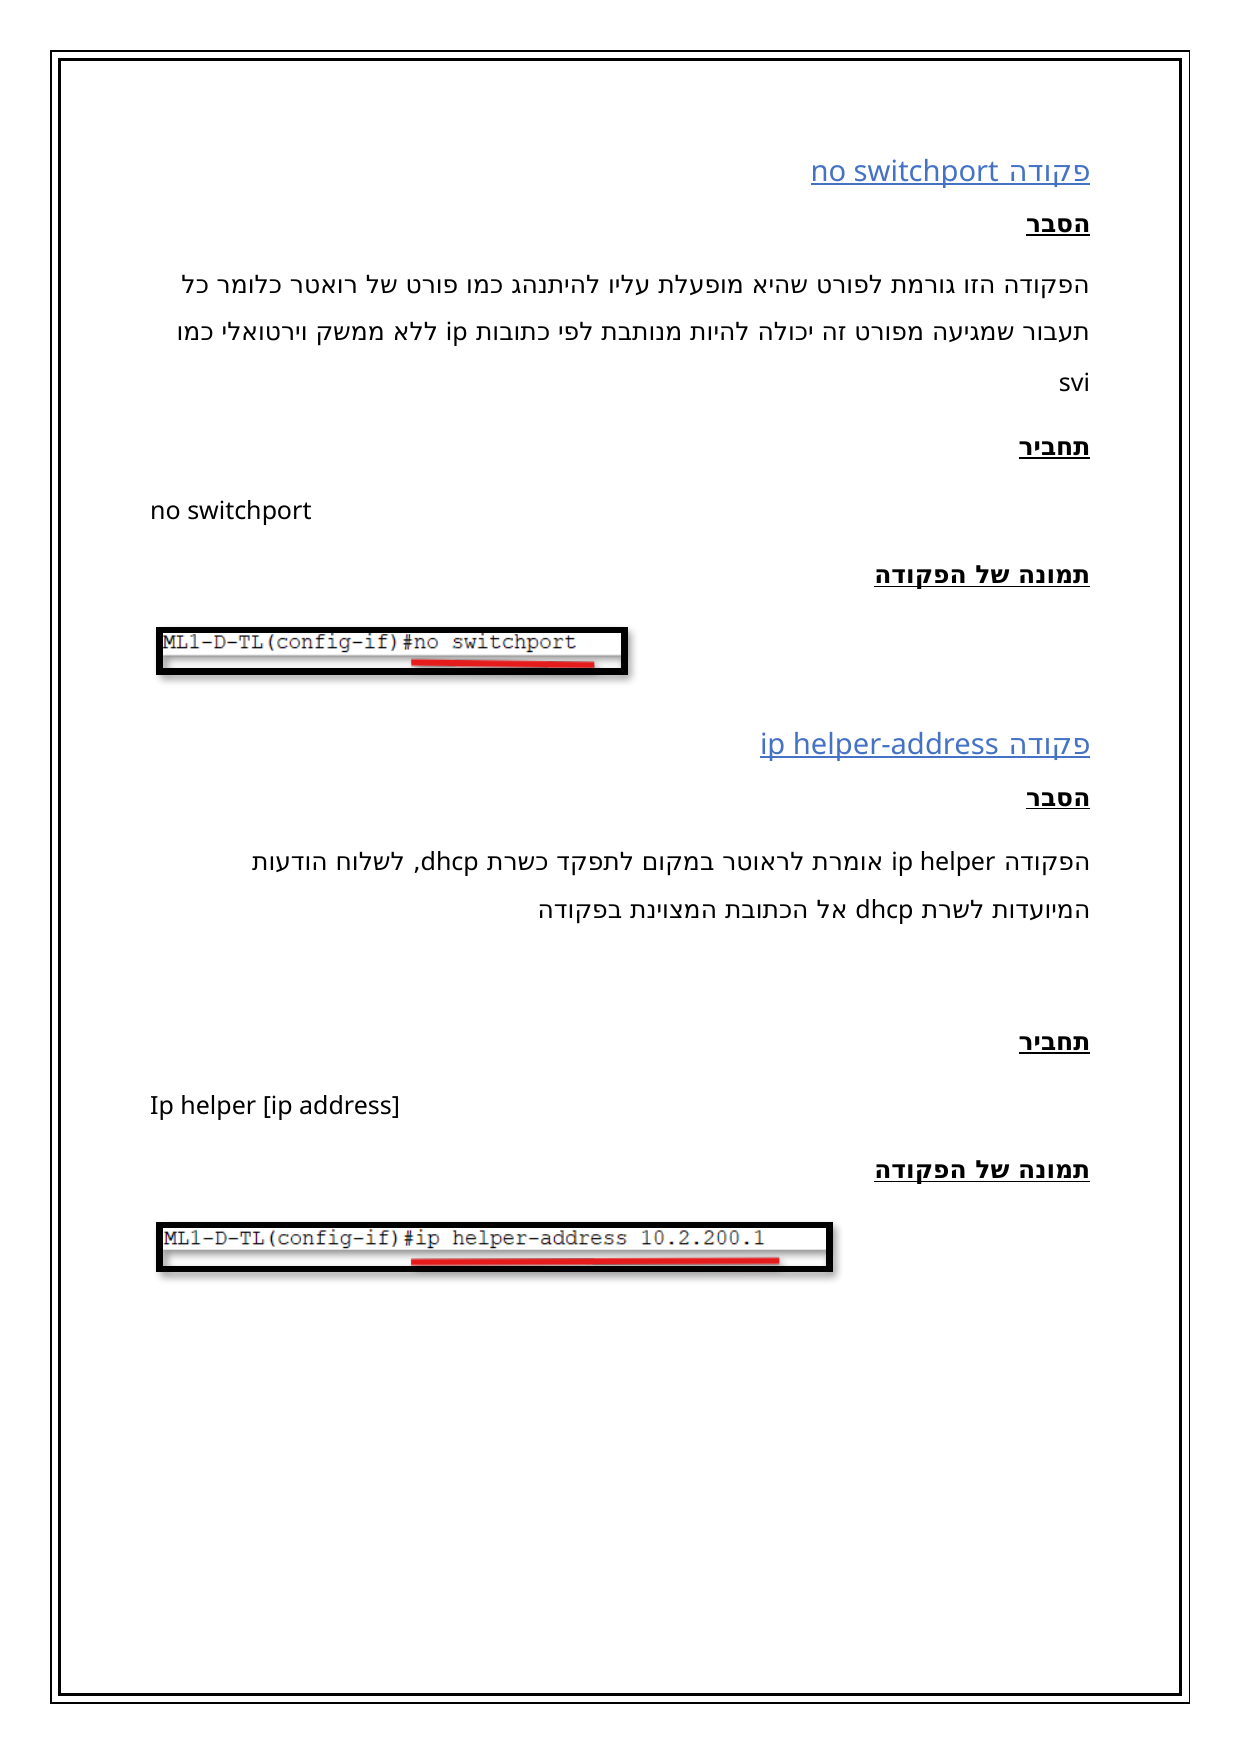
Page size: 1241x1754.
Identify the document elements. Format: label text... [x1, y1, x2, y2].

picture [163, 1228, 826, 1266]
text הפקודה ip helper אומרת לראוטר במקום לתפקד כשרת dhcp, לשלוח הודעות המיועדות לשרת dhcp אל הכתובת המצוינת בפקודה [150, 843, 1090, 926]
subtitle פקודה ip helper-address [150, 723, 1090, 763]
subtitle פקודה no switchport [150, 150, 1090, 190]
text תחביר [150, 1027, 1090, 1057]
text תמונה של הפקודה [150, 1156, 1090, 1185]
text Ip helper [ip address] [150, 1088, 1090, 1122]
text הסבר [150, 783, 1090, 812]
text תחביר [150, 432, 1090, 462]
text הפקודה הזו גורמת לפורט שהיא מופעלת עליו להיתנהג כמו פורט של רואטר כלומר כל תעבור שמגיעה מפורט זה יכולה להיות מנותבת לפי כתובות ip ללא ממשק וירטואלי כמו svi [150, 270, 1090, 399]
text הסבר [150, 209, 1090, 239]
picture [163, 633, 621, 668]
text no switchport [150, 493, 1090, 527]
text תמונה של הפקודה [150, 561, 1090, 590]
